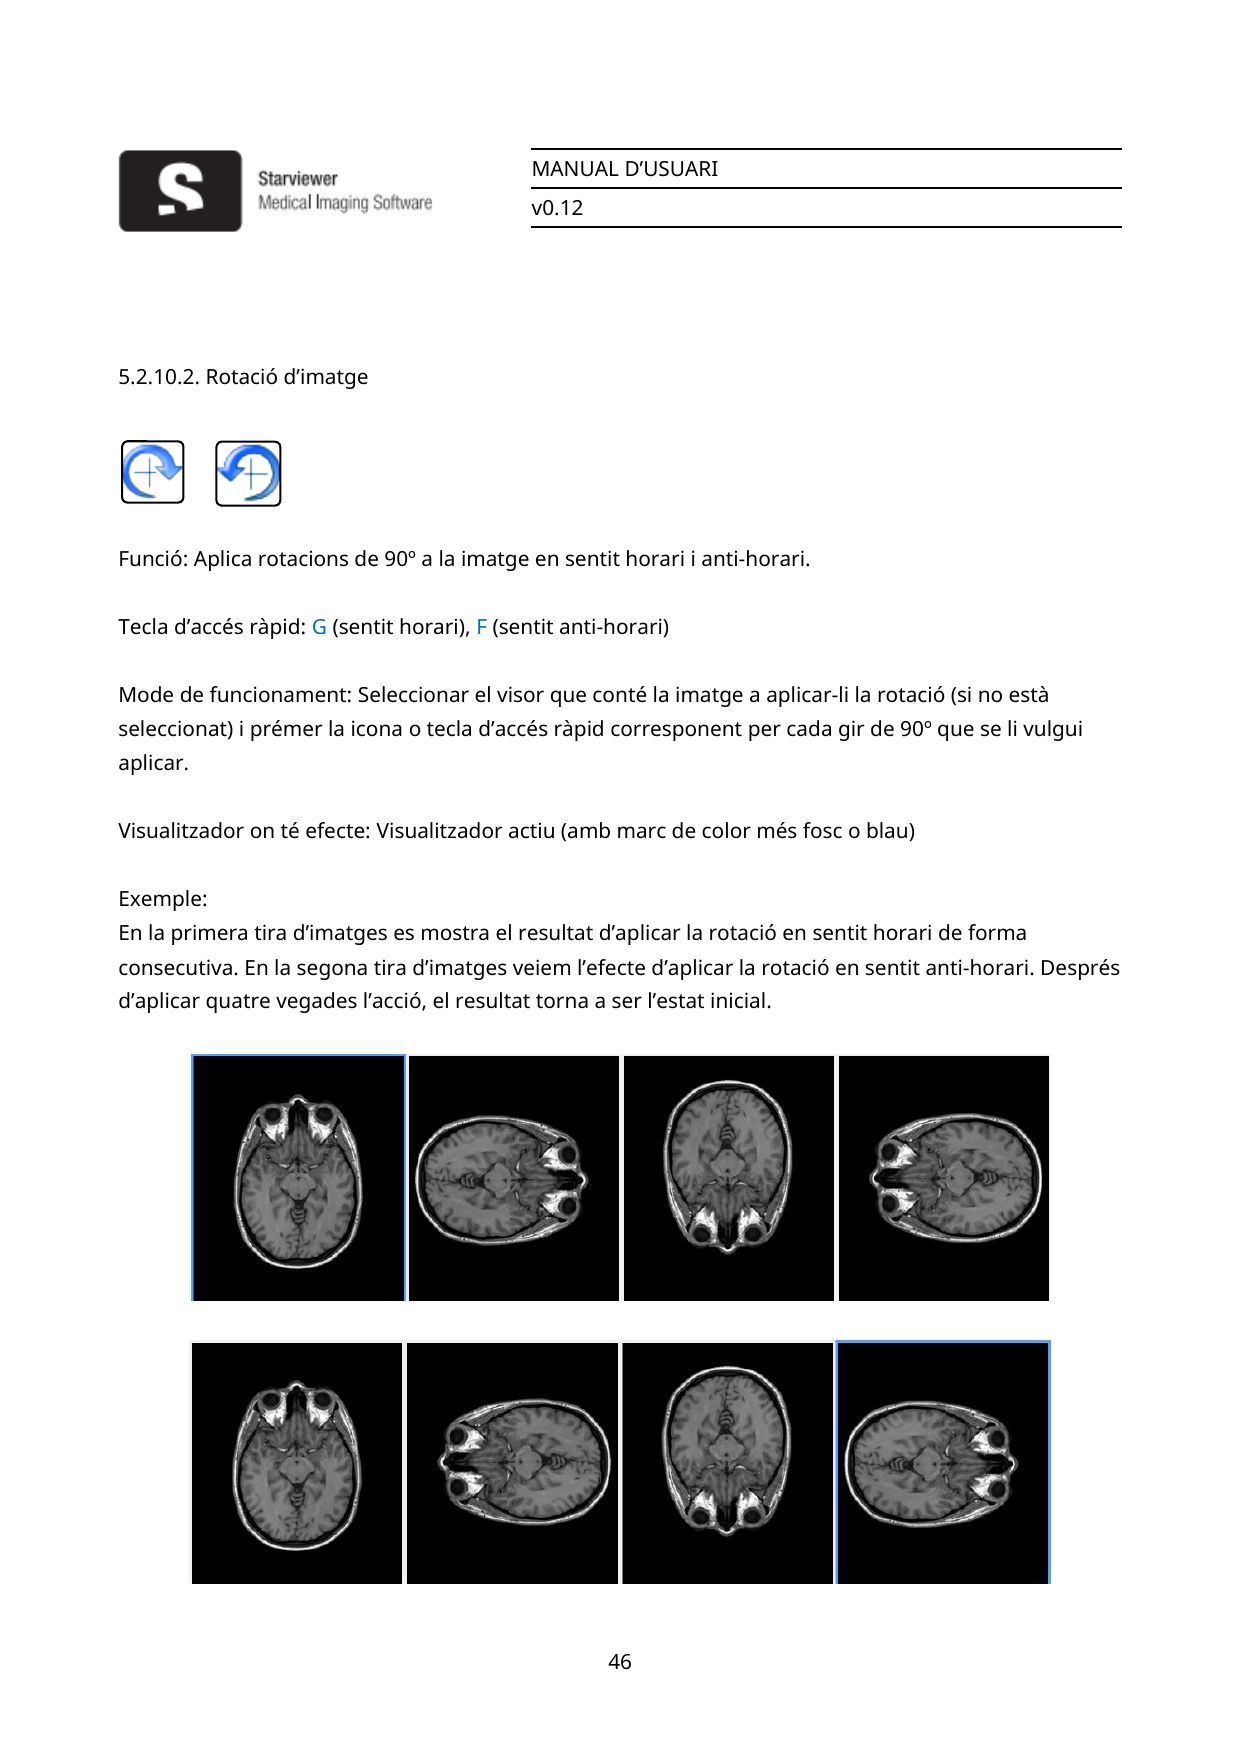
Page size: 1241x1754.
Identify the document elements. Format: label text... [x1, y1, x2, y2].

picture [124, 443, 182, 501]
text Exemple: [118, 884, 1122, 913]
text En la primera tira d’imatges es mostra el resultat d’aplicar la rotació en sentit horari de forma consecutiva. En la segona tira d’imatges veiem l’efecte d’aplicar la rotació en sentit anti-horari. Després d’aplicar quatre vegades l’acció, el resultat torna a ser l’estat inicial. [118, 918, 1122, 1015]
text Visualitzador on té efecte: Visualitzador actiu (amb marc de color més fosc o blau) [118, 816, 1122, 845]
text Funció: Aplica rotacions de 90º a la imatge en sentit horari i anti-horari. [118, 544, 1122, 572]
picture [189, 1054, 1051, 1301]
subtitle Rotació d’imatge [118, 362, 1122, 391]
picture [189, 1339, 1052, 1584]
text Mode de funcionament: Seleccionar el visor que conté la imatge a aplicar-li la rotació (si no està seleccionat) i prémer la icona o tecla d’accés ràpid corresponent per cada gir de 90º que se li vulgui aplicar. [118, 680, 1122, 777]
text Tecla d’accés ràpid: G (sentit horari), F (sentit anti-horari) [118, 612, 1122, 640]
picture [218, 443, 279, 504]
